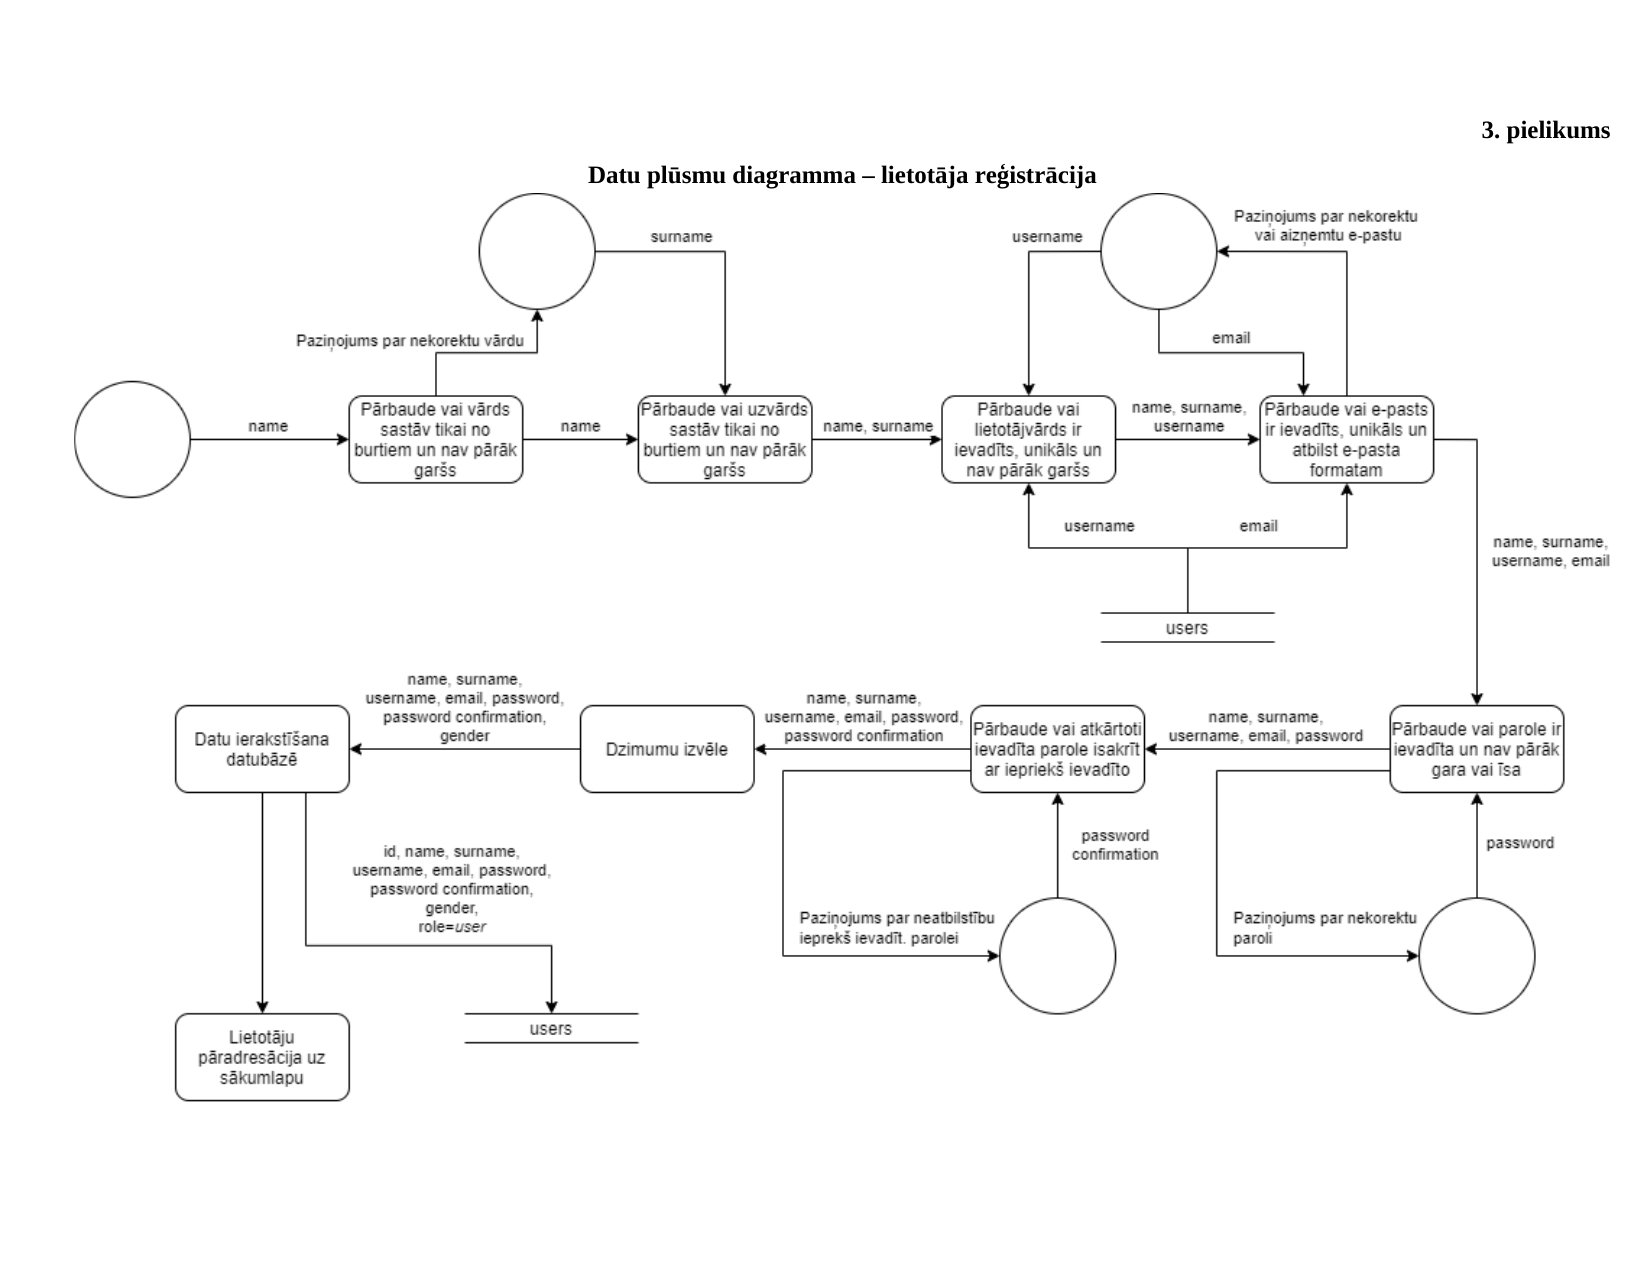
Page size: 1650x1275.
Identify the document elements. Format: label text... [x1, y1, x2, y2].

picture [74, 193, 1611, 1103]
text Datu plūsmu diagramma – lietotāja reģistrācija [74, 160, 1610, 189]
subtitle 3. pielikums [74, 115, 1610, 144]
